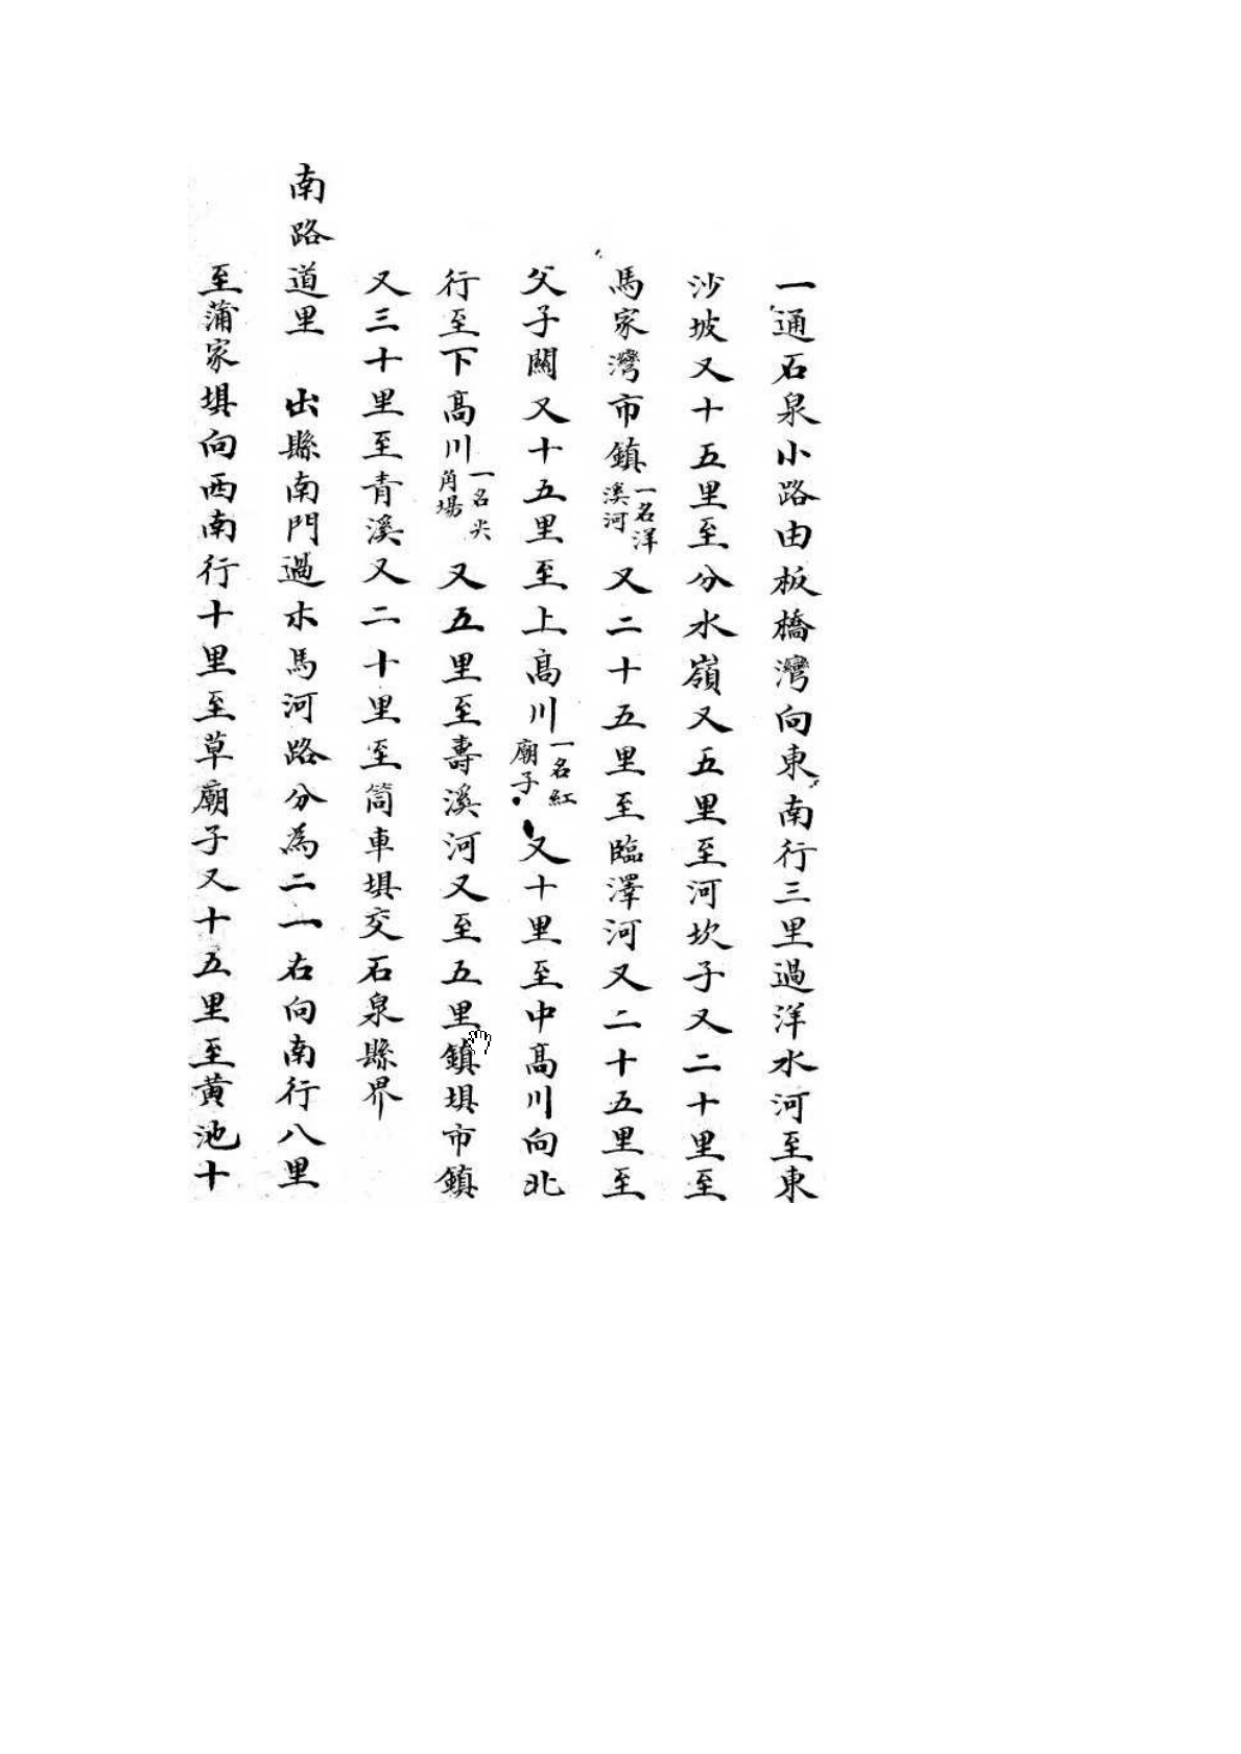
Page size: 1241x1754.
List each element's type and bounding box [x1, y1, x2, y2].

picture [187, 162, 828, 1203]
